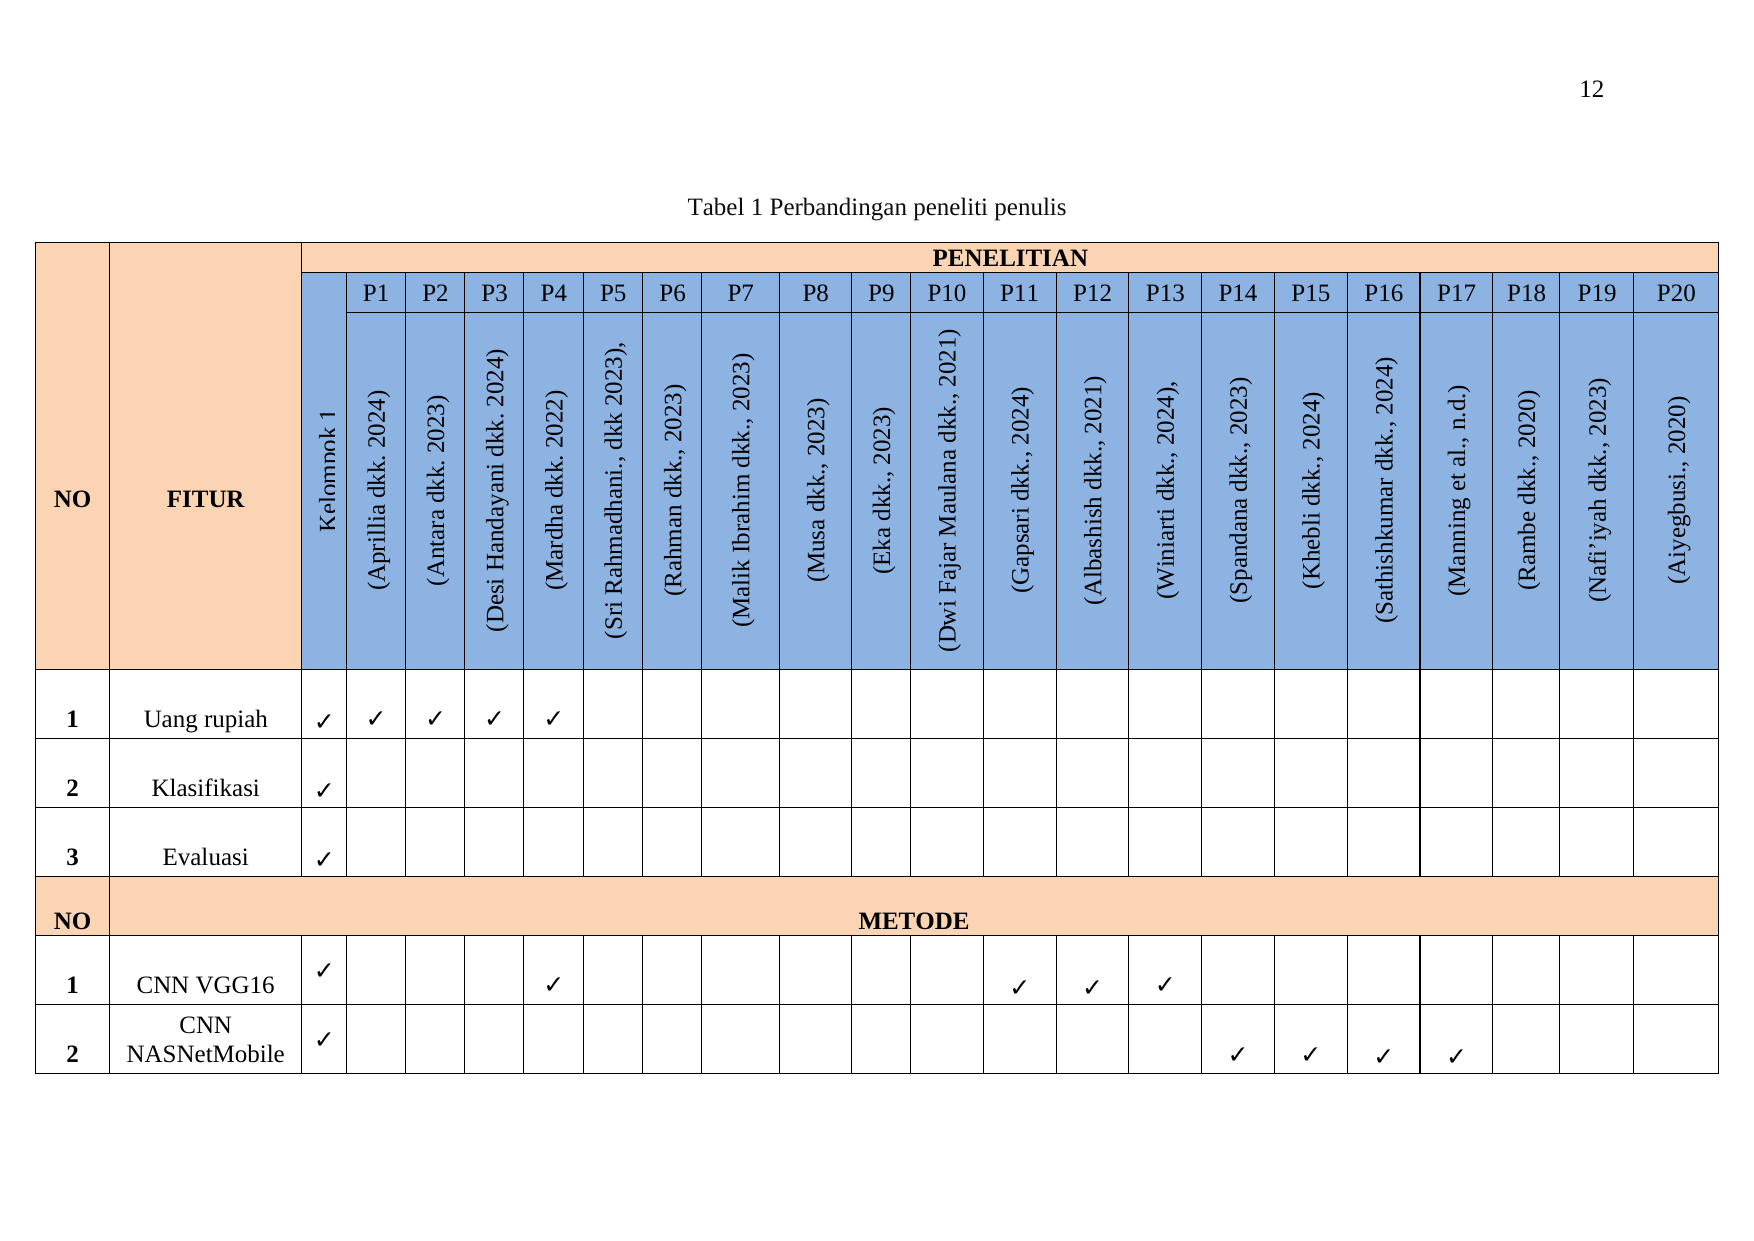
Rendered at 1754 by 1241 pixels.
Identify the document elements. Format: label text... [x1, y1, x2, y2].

table_cell Klasifikasi [110, 739, 301, 807]
table_cell [911, 1005, 983, 1073]
table_cell ✓ [1057, 936, 1128, 1004]
table_cell [1560, 936, 1633, 1004]
table_cell [1348, 808, 1419, 876]
table_cell [524, 808, 583, 876]
table_cell P16 [1348, 273, 1419, 312]
table_cell [1493, 808, 1559, 876]
table_cell [406, 808, 464, 876]
table_cell [1202, 739, 1274, 807]
table_cell ✓ [1275, 1005, 1347, 1073]
table_cell P11 [984, 273, 1056, 312]
table_cell [1348, 739, 1419, 807]
table_cell ✓ [1348, 1005, 1419, 1073]
table_cell ✓ [302, 936, 346, 1004]
table_cell [852, 808, 910, 876]
table_cell 1 [36, 936, 109, 1004]
table_cell [1493, 936, 1559, 1004]
table_cell 2 [36, 739, 109, 807]
table_cell [1057, 670, 1128, 738]
table_cell [984, 808, 1056, 876]
table_cell 1 [36, 670, 109, 738]
table_cell ✓ [1202, 1005, 1274, 1073]
table_cell [1129, 670, 1201, 738]
table_cell [702, 739, 779, 807]
table_cell [1493, 1005, 1559, 1073]
table_cell [1129, 739, 1201, 807]
table_cell ✓ [524, 936, 583, 1004]
table_cell [1421, 739, 1492, 807]
table_cell METODE [110, 877, 1718, 935]
table_cell [584, 936, 642, 1004]
table_cell CNN VGG16 [110, 936, 301, 1004]
table_cell P19 [1560, 273, 1633, 312]
table_cell [1493, 739, 1559, 807]
table_cell [702, 808, 779, 876]
table_cell ✓ [1421, 1005, 1492, 1073]
table_cell [1057, 808, 1128, 876]
table_cell Kelompok 1 [302, 273, 346, 669]
table_cell [1560, 1005, 1633, 1073]
table_cell [1275, 808, 1347, 876]
table_cell [1421, 808, 1492, 876]
table_cell [780, 1005, 851, 1073]
table_cell ✓ [465, 670, 523, 738]
table_cell P17 [1421, 273, 1492, 312]
table_cell P14 [1202, 273, 1274, 312]
table_cell [347, 1005, 405, 1073]
table_cell [852, 936, 910, 1004]
table_cell [1634, 936, 1718, 1004]
table_cell [406, 1005, 464, 1073]
table_cell [780, 739, 851, 807]
table_cell Evaluasi [110, 808, 301, 876]
table_cell [1348, 670, 1419, 738]
table_cell [643, 808, 701, 876]
table_cell [347, 808, 405, 876]
table_cell [1560, 670, 1633, 738]
table_cell [524, 739, 583, 807]
table_cell 2 [36, 1005, 109, 1073]
table_cell P8 [780, 273, 851, 312]
table_cell P20 [1634, 273, 1718, 312]
table_cell [584, 739, 642, 807]
table_cell [1493, 670, 1559, 738]
table_cell P6 [643, 273, 701, 312]
table_cell [852, 739, 910, 807]
table_cell P18 [1493, 273, 1559, 312]
table_cell [1634, 670, 1718, 738]
table_cell [406, 739, 464, 807]
table_cell NO [36, 877, 109, 935]
table_cell [1129, 1005, 1201, 1073]
table_cell ✓ [302, 739, 346, 807]
table_cell [465, 1005, 523, 1073]
table_cell [1560, 808, 1633, 876]
table_cell [1202, 936, 1274, 1004]
table_cell [465, 739, 523, 807]
table_cell [702, 1005, 779, 1073]
table_cell P4 [524, 273, 583, 312]
table_cell ✓ [302, 1005, 346, 1073]
table_cell [984, 670, 1056, 738]
table_cell [347, 739, 405, 807]
table_cell [852, 670, 910, 738]
table_cell [1421, 670, 1492, 738]
table_cell [780, 936, 851, 1004]
table_cell [780, 670, 851, 738]
table_cell ✓ [984, 936, 1056, 1004]
table_cell P9 [852, 273, 910, 312]
table_cell [1202, 670, 1274, 738]
table_header PENELITIAN [302, 243, 1718, 272]
table_cell [1634, 739, 1718, 807]
table_cell [1202, 808, 1274, 876]
table_cell [643, 936, 701, 1004]
table_cell [1275, 936, 1347, 1004]
table_cell [780, 808, 851, 876]
table_header NO [36, 243, 109, 669]
table_cell P7 [702, 273, 779, 312]
table_cell [347, 936, 405, 1004]
table_cell ✓ [1129, 936, 1201, 1004]
table_cell [911, 808, 983, 876]
table_cell [1057, 1005, 1128, 1073]
table_cell [465, 808, 523, 876]
table_cell [1348, 936, 1419, 1004]
table_cell [524, 1005, 583, 1073]
table_header FITUR [110, 243, 301, 669]
table_cell [911, 936, 983, 1004]
table_cell [584, 670, 642, 738]
table_cell [984, 1005, 1056, 1073]
table_cell [1421, 936, 1492, 1004]
table_cell [584, 808, 642, 876]
table_cell [584, 1005, 642, 1073]
table_cell P5 [584, 273, 642, 312]
table_cell [406, 936, 464, 1004]
table_cell [1634, 1005, 1718, 1073]
table_cell P1 [347, 273, 405, 312]
table_cell P10 [911, 273, 983, 312]
table_cell [1275, 739, 1347, 807]
table_cell [643, 1005, 701, 1073]
table_cell ✓ [347, 670, 405, 738]
table_cell [702, 670, 779, 738]
table_cell [852, 1005, 910, 1073]
table_cell [984, 739, 1056, 807]
table_cell [643, 670, 701, 738]
table_cell CNN NASNetMobile [110, 1005, 301, 1073]
table_cell [1275, 670, 1347, 738]
text Tabel 1 Perbandingan peneliti penulis [150, 192, 1604, 221]
table_cell [465, 936, 523, 1004]
table_cell [702, 936, 779, 1004]
table_cell ✓ [302, 808, 346, 876]
table_cell [1634, 808, 1718, 876]
table_cell [911, 739, 983, 807]
table_cell P12 [1057, 273, 1128, 312]
table_cell P15 [1275, 273, 1347, 312]
table_cell [1129, 808, 1201, 876]
table_cell [643, 739, 701, 807]
table_cell P2 [406, 273, 464, 312]
table_cell [1560, 739, 1633, 807]
table_cell ✓ [406, 670, 464, 738]
table_cell 3 [36, 808, 109, 876]
table_cell ✓ [302, 670, 346, 738]
table_cell [911, 313, 983, 669]
table_cell Uang rupiah [110, 670, 301, 738]
table_cell [1057, 739, 1128, 807]
table_cell ✓ [524, 670, 583, 738]
table_cell [911, 670, 983, 738]
table_cell [643, 313, 701, 669]
table_cell P13 [1129, 273, 1201, 312]
table_cell P3 [465, 273, 523, 312]
